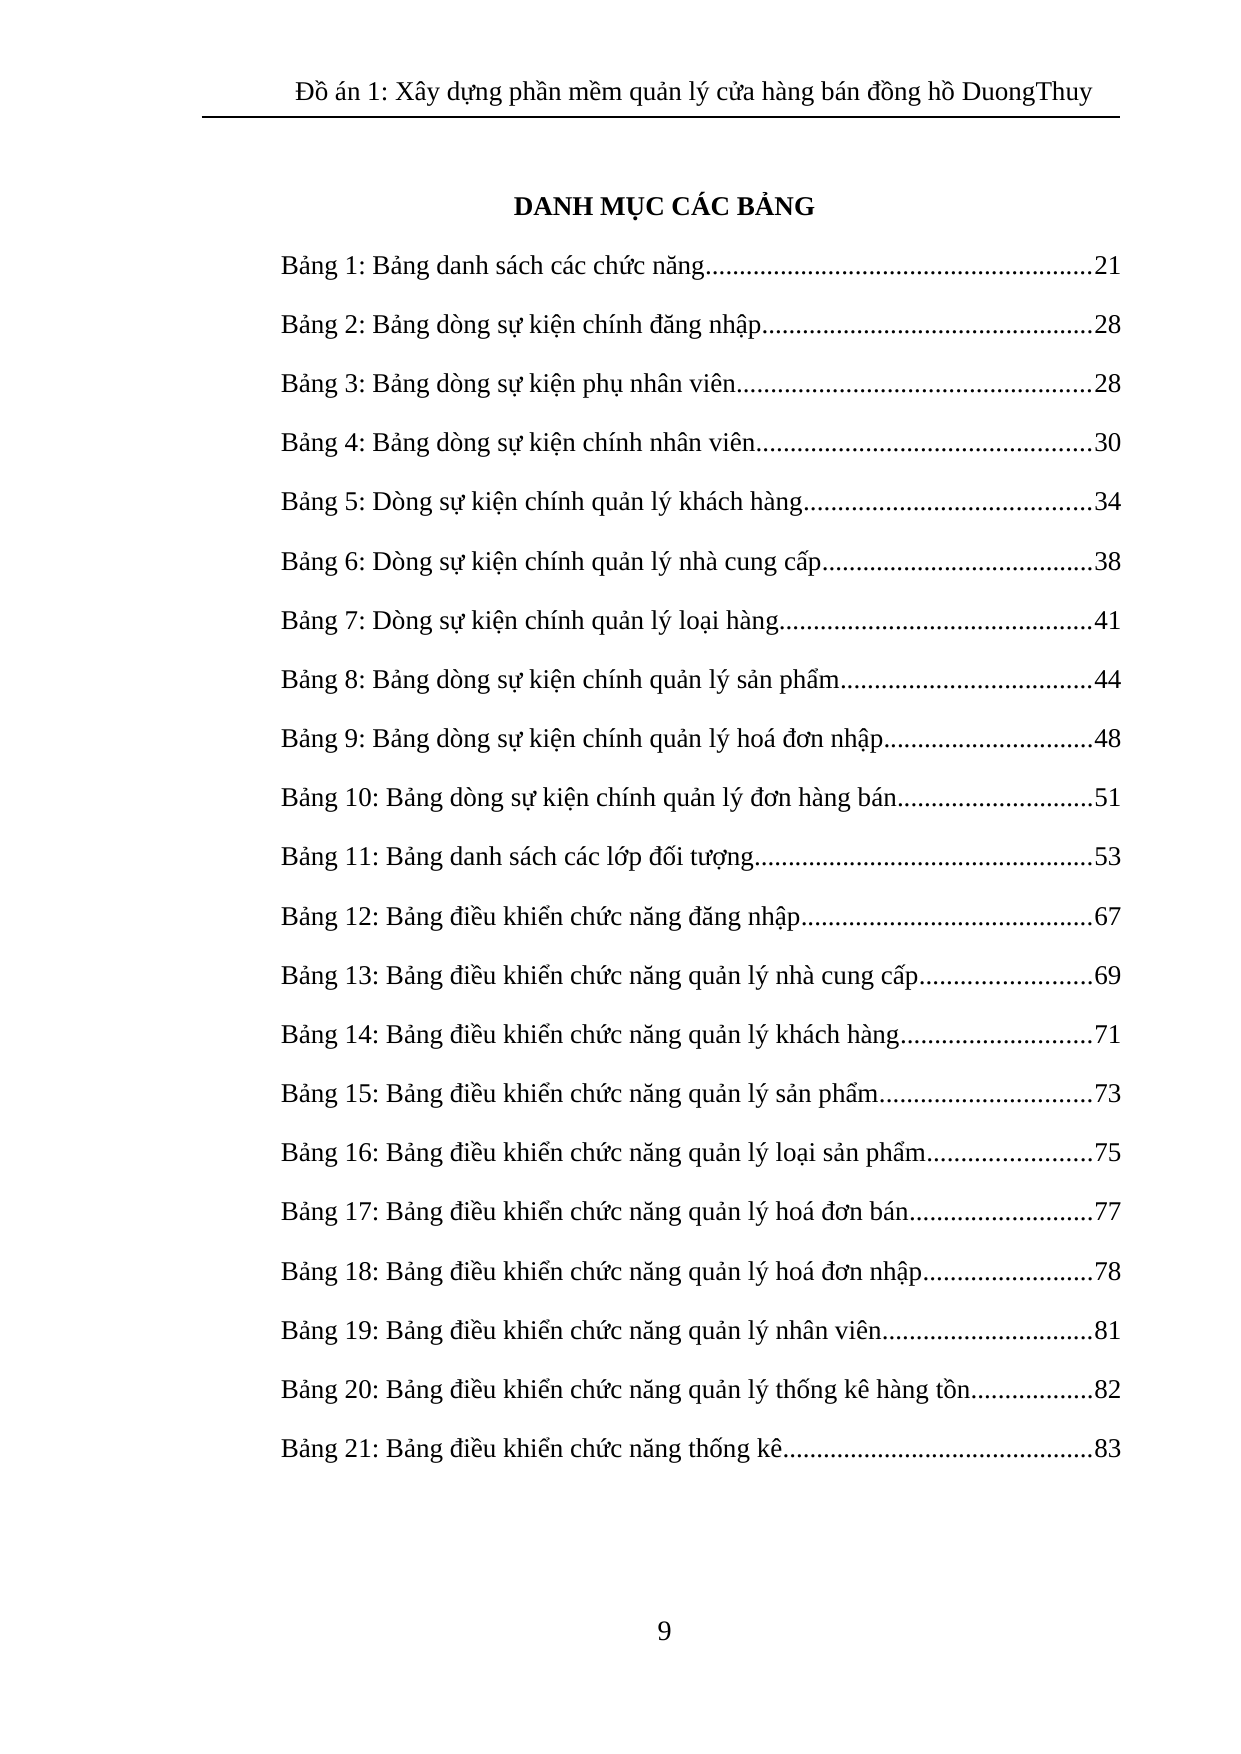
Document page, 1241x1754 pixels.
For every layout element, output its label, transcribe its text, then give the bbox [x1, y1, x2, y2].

list Bảng 8: Bảng dòng sự kiện chính quản lý sản phẩm 44 [281, 663, 1122, 694]
list Bảng 15: Bảng điều khiển chức năng quản lý sản phẩm 73 [281, 1077, 1122, 1108]
list Bảng 6: Dòng sự kiện chính quản lý nhà cung cấp 38 [281, 545, 1122, 576]
list Bảng 9: Bảng dòng sự kiện chính quản lý hoá đơn nhập 48 [281, 722, 1122, 753]
list Bảng 5: Dòng sự kiện chính quản lý khách hàng 34 [281, 486, 1122, 517]
list Bảng 19: Bảng điều khiển chức năng quản lý nhân viên 81 [281, 1314, 1122, 1345]
list Bảng 20: Bảng điều khiển chức năng quản lý thống kê hàng tồn 82 [281, 1373, 1122, 1404]
list Bảng 14: Bảng điều khiển chức năng quản lý khách hàng 71 [281, 1018, 1122, 1049]
list Bảng 21: Bảng điều khiển chức năng thống kê 83 [281, 1432, 1122, 1463]
list Bảng 17: Bảng điều khiển chức năng quản lý hoá đơn bán 77 [281, 1196, 1122, 1227]
list Bảng 16: Bảng điều khiển chức năng quản lý loại sản phẩm 75 [281, 1136, 1122, 1167]
list Bảng 12: Bảng điều khiển chức năng đăng nhập 67 [281, 900, 1122, 931]
list Bảng 2: Bảng dòng sự kiện chính đăng nhập 28 [281, 308, 1122, 339]
list Bảng 18: Bảng điều khiển chức năng quản lý hoá đơn nhập 78 [281, 1255, 1122, 1286]
list Bảng 1: Bảng danh sách các chức năng 21 [281, 249, 1122, 280]
list Bảng 3: Bảng dòng sự kiện phụ nhân viên 28 [281, 367, 1122, 398]
list Bảng 11: Bảng danh sách các lớp đối tượng 53 [281, 841, 1122, 872]
text DANH MỤC CÁC BẢNG [207, 190, 1122, 221]
list Bảng 4: Bảng dòng sự kiện chính nhân viên 30 [281, 426, 1122, 457]
list Bảng 13: Bảng điều khiển chức năng quản lý nhà cung cấp 69 [281, 959, 1122, 990]
list Bảng 10: Bảng dòng sự kiện chính quản lý đơn hàng bán 51 [281, 781, 1122, 812]
list Bảng 7: Dòng sự kiện chính quản lý loại hàng 41 [281, 604, 1122, 635]
